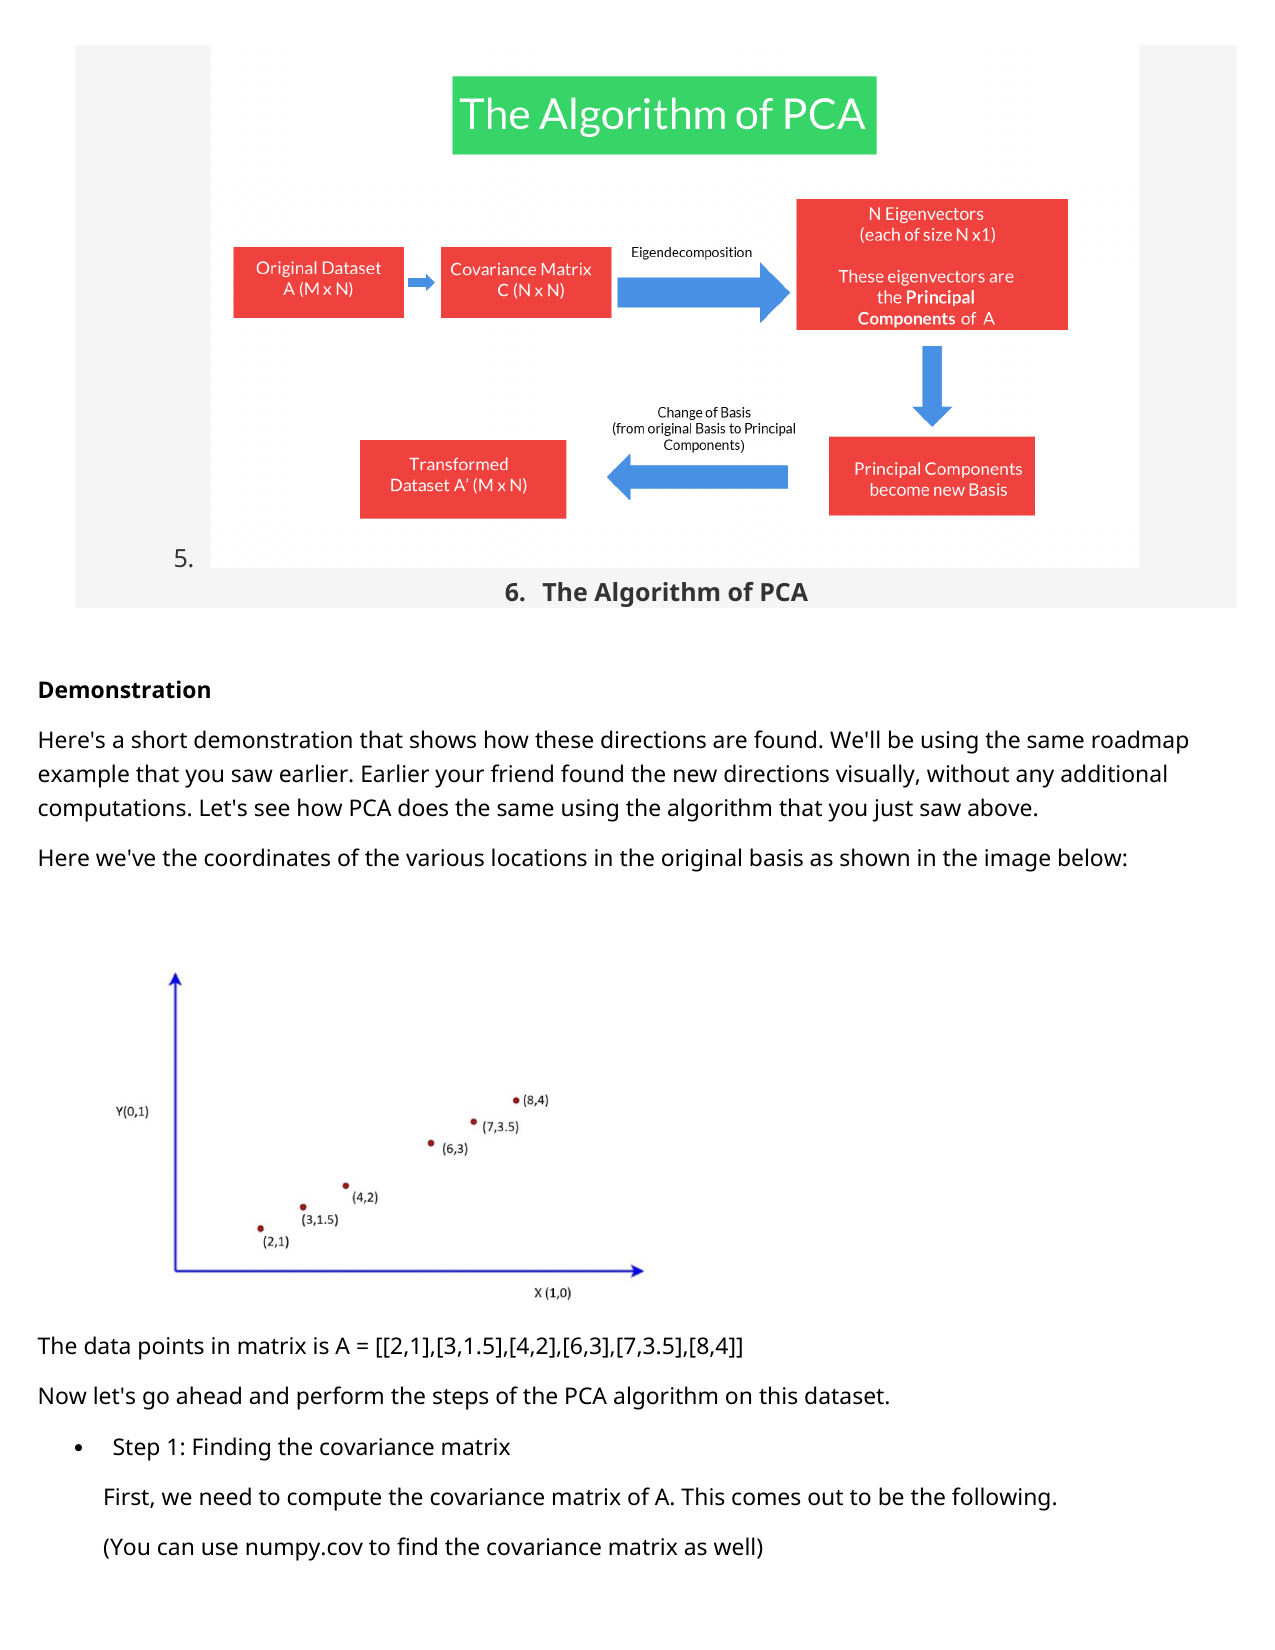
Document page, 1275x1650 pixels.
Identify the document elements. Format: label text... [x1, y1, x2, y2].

text Here's a short demonstration that shows how these directions are found. We'll be using the same roadmap example that you saw earlier. Earlier your friend found the new directions visually, without any additional computations. Let's see how PCA does the same using the algorithm that you just saw above. [37, 724, 1237, 823]
picture [210, 45, 1140, 568]
text First, we need to compute the covariance matrix of A. This comes out to be the following. [37, 1481, 1237, 1512]
list Step 1: Finding the covariance matrix [75, 1430, 1237, 1462]
text Demonstration [37, 674, 1237, 705]
picture [37, 892, 719, 1311]
list The Algorithm of PCA [75, 574, 1237, 608]
text Here we've the coordinates of the various locations in the original basis as shown in the image below: [37, 842, 1237, 873]
text (You can use numpy.cov to find the covariance matrix as well) [37, 1531, 1237, 1562]
text Now let's go ahead and perform the steps of the PCA algorithm on this dataset. [37, 1380, 1237, 1411]
text The data points in matrix is A = [[2,1],[3,1.5],[4,2],[6,3],[7,3.5],[8,4]] [37, 1329, 1237, 1361]
